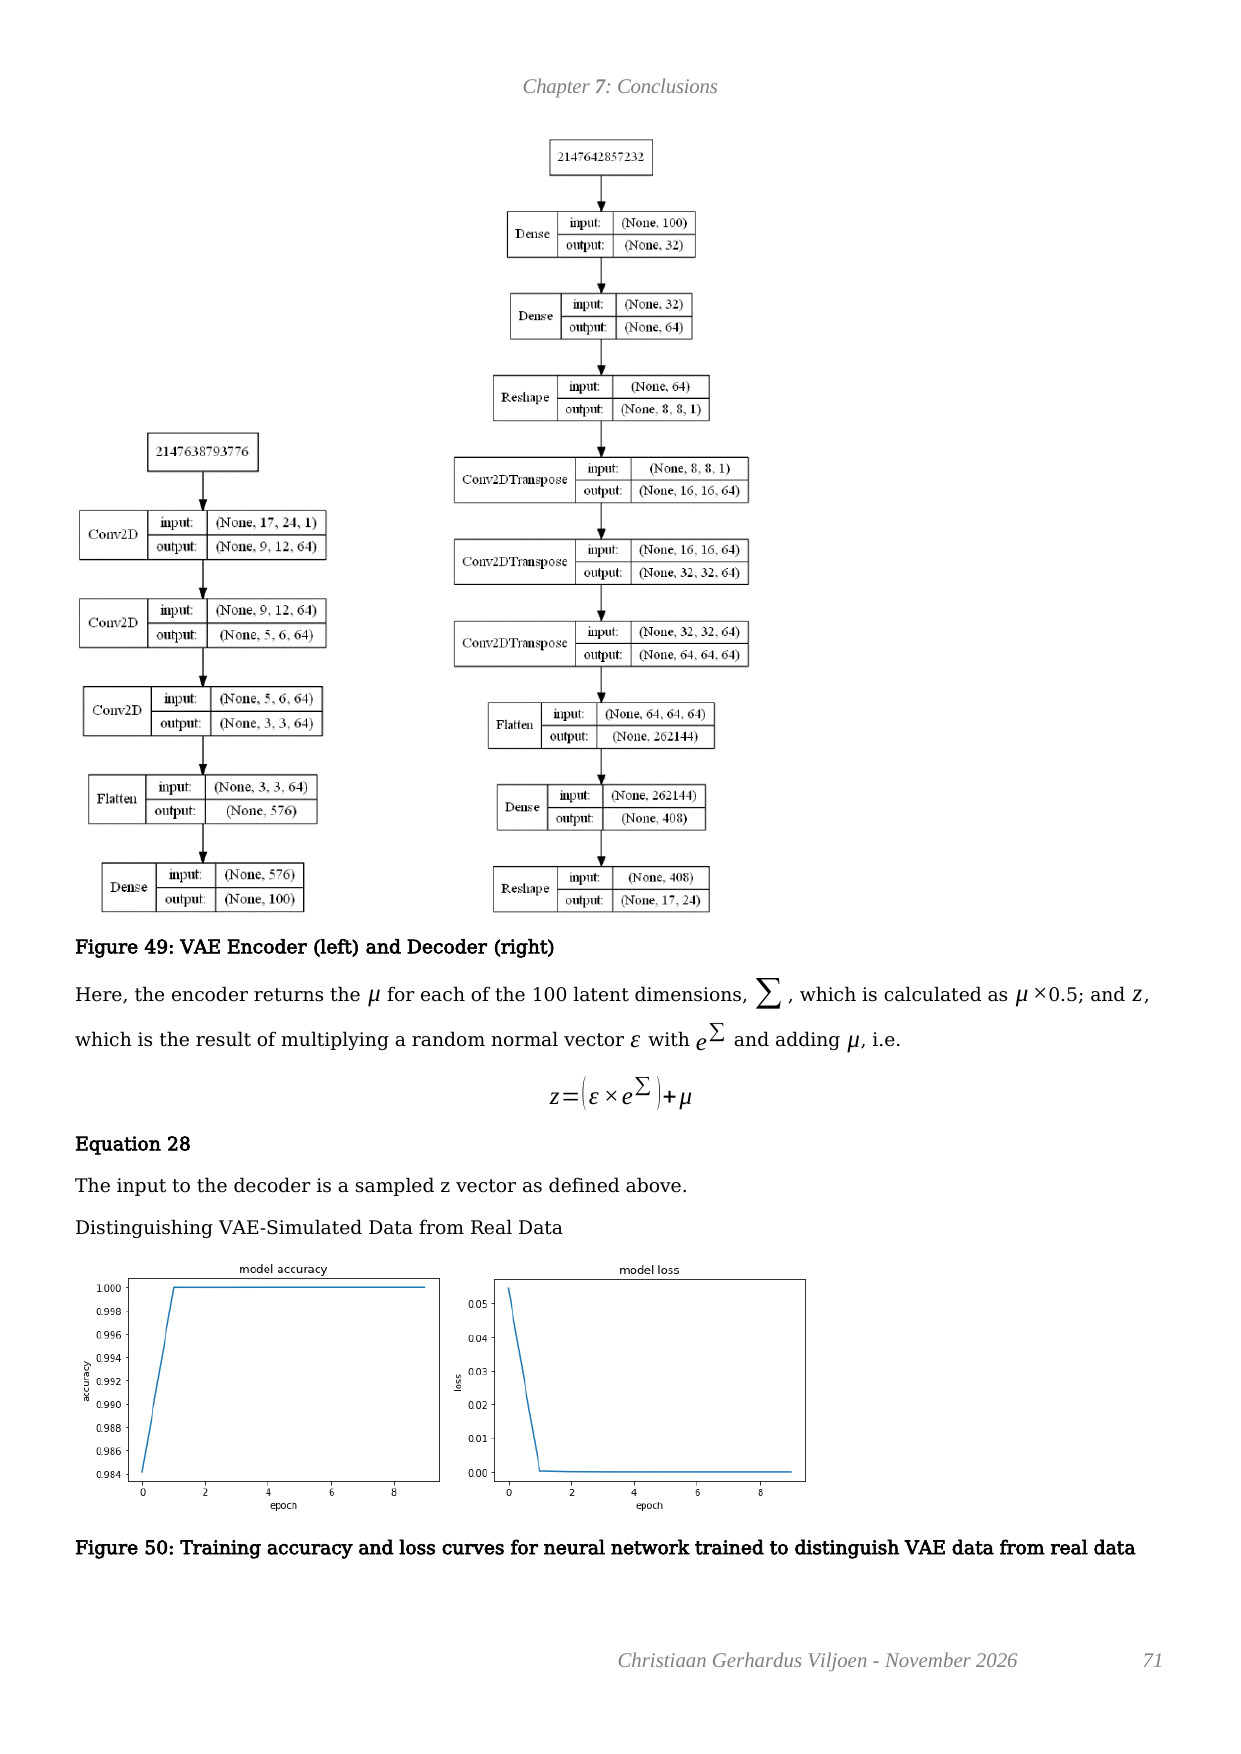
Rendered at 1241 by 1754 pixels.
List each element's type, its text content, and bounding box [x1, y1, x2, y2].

text Here, the encoder returns the for each of the 100 latent dimensions, , which is calculated as 0.5; and , which is the result of multiplying a random normal vector with and adding , i.e. [75, 977, 1165, 1056]
text Equation 28 [75, 1132, 1165, 1154]
text Figure 49: VAE Encoder (left) and Decoder (right) [75, 935, 1165, 957]
text The input to the decoder is a sampled z vector as defined above. [75, 1174, 1165, 1196]
text Distinguishing VAE-Simulated Data from Real Data [75, 1216, 1165, 1238]
picture [75, 1258, 813, 1516]
picture [75, 428, 330, 916]
picture [450, 135, 752, 916]
text Figure 50: Training accuracy and loss curves for neural network trained to distinguish VAE data from real data [75, 1536, 1165, 1558]
